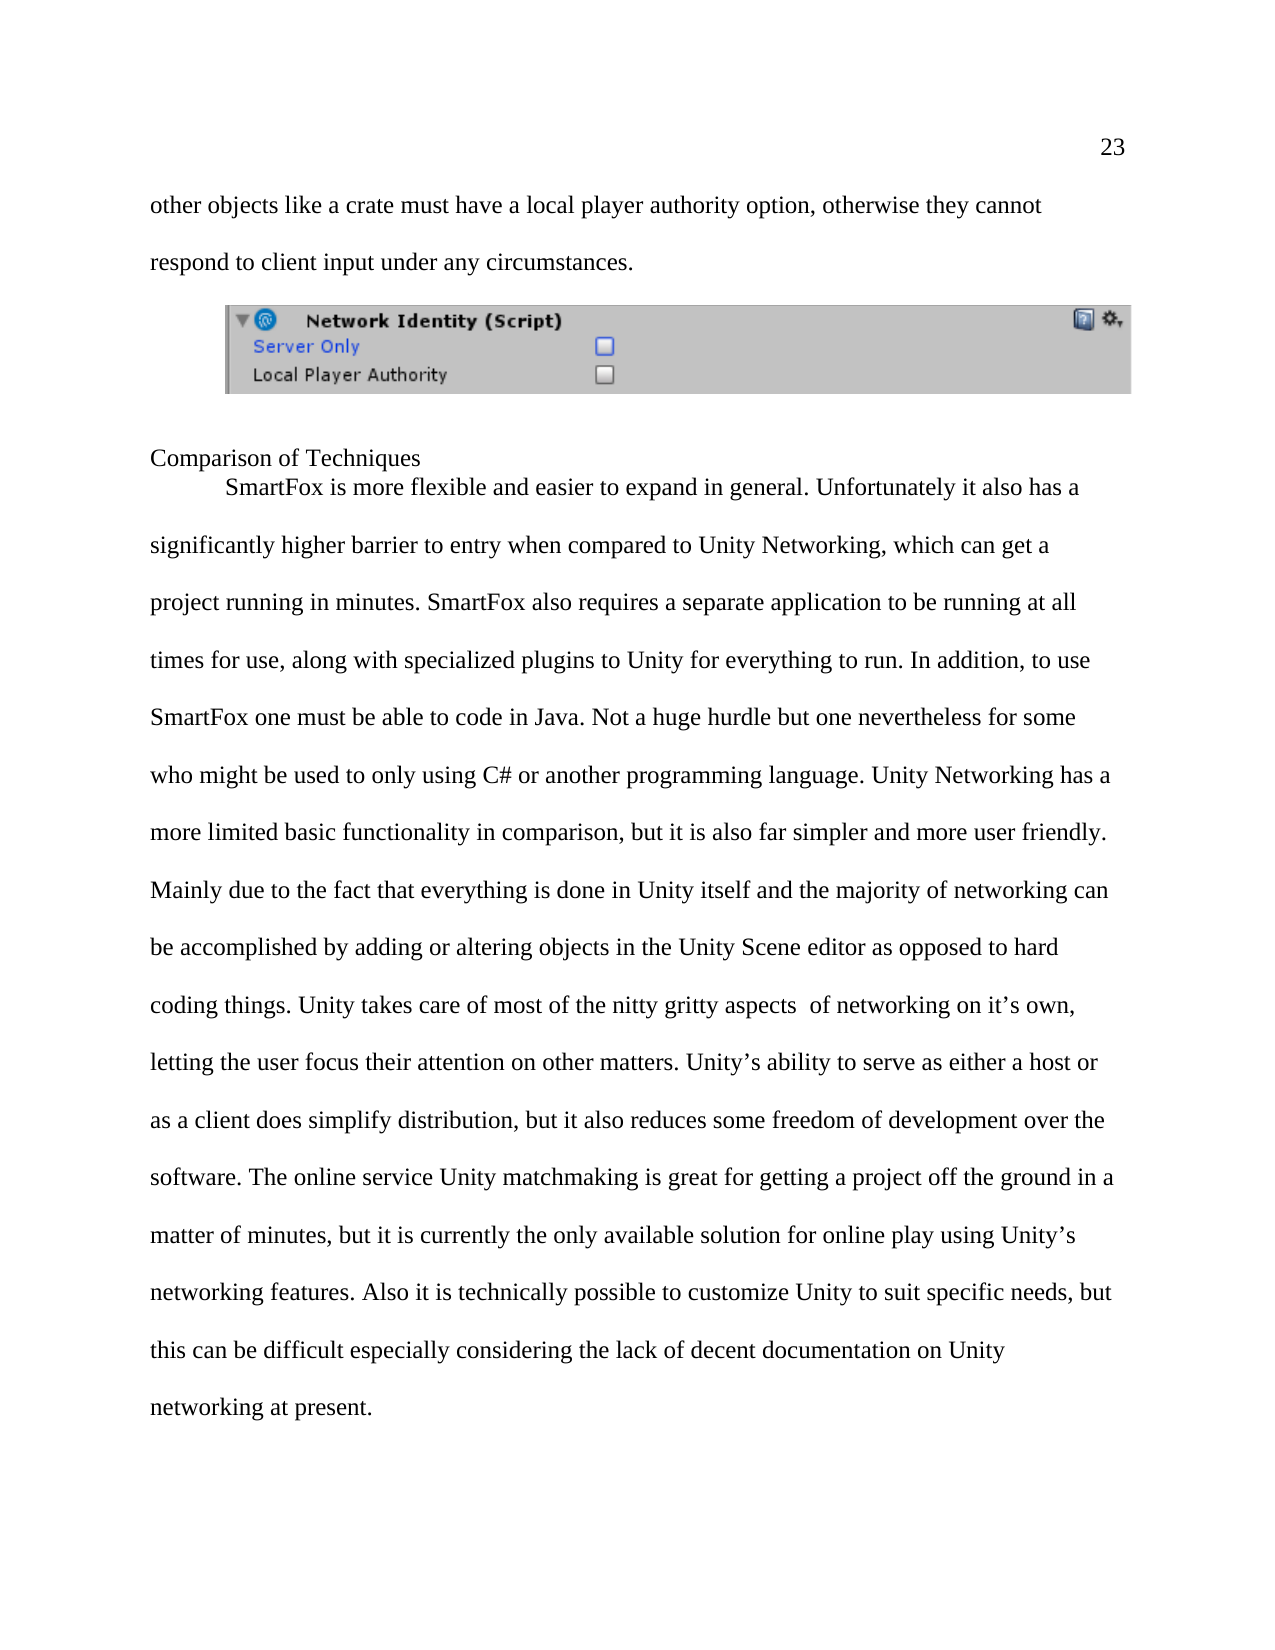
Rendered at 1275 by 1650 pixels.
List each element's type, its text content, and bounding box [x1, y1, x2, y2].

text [150, 190, 1125, 276]
subtitle Comparison of Techniques [150, 443, 1125, 472]
text SmartFox is more flexible and easier to expand in general. Unfortunately it also has a significantly higher barrier to entry when compared to Unity Networking, which can get a project running in minutes. SmartFox also requires a separate application to be running at all times for use, along with specialized plugins to Unity for everything to run. In addition, to use SmartFox one must be able to code in Java. Not a huge hurdle but one nevertheless for some who might be used to only using C# or another programming language. Unity Networking has a more limited basic functionality in comparison, but it is also far simpler and more user friendly. Mainly due to the fact that everything is done in Unity itself and the majority of networking can be accomplished by adding or altering objects in the Unity Scene editor as opposed to hard coding things. Unity takes care of most of the nitty gritty aspects of networking on it’s own, letting the user focus their attention on other matters. Unity’s ability to serve as either a host or as a client does simplify distribution, but it also reduces some freedom of development over the software. The online service Unity matchmaking is great for getting a project off the ground in a matter of minutes, but it is currently the only available solution for online play using Unity’s networking features. Also it is technically possible to customize Unity to suit specific needs, but this can be difficult especially considering the lack of decent documentation on Unity networking at present. [150, 472, 1125, 1421]
picture [225, 305, 1132, 394]
